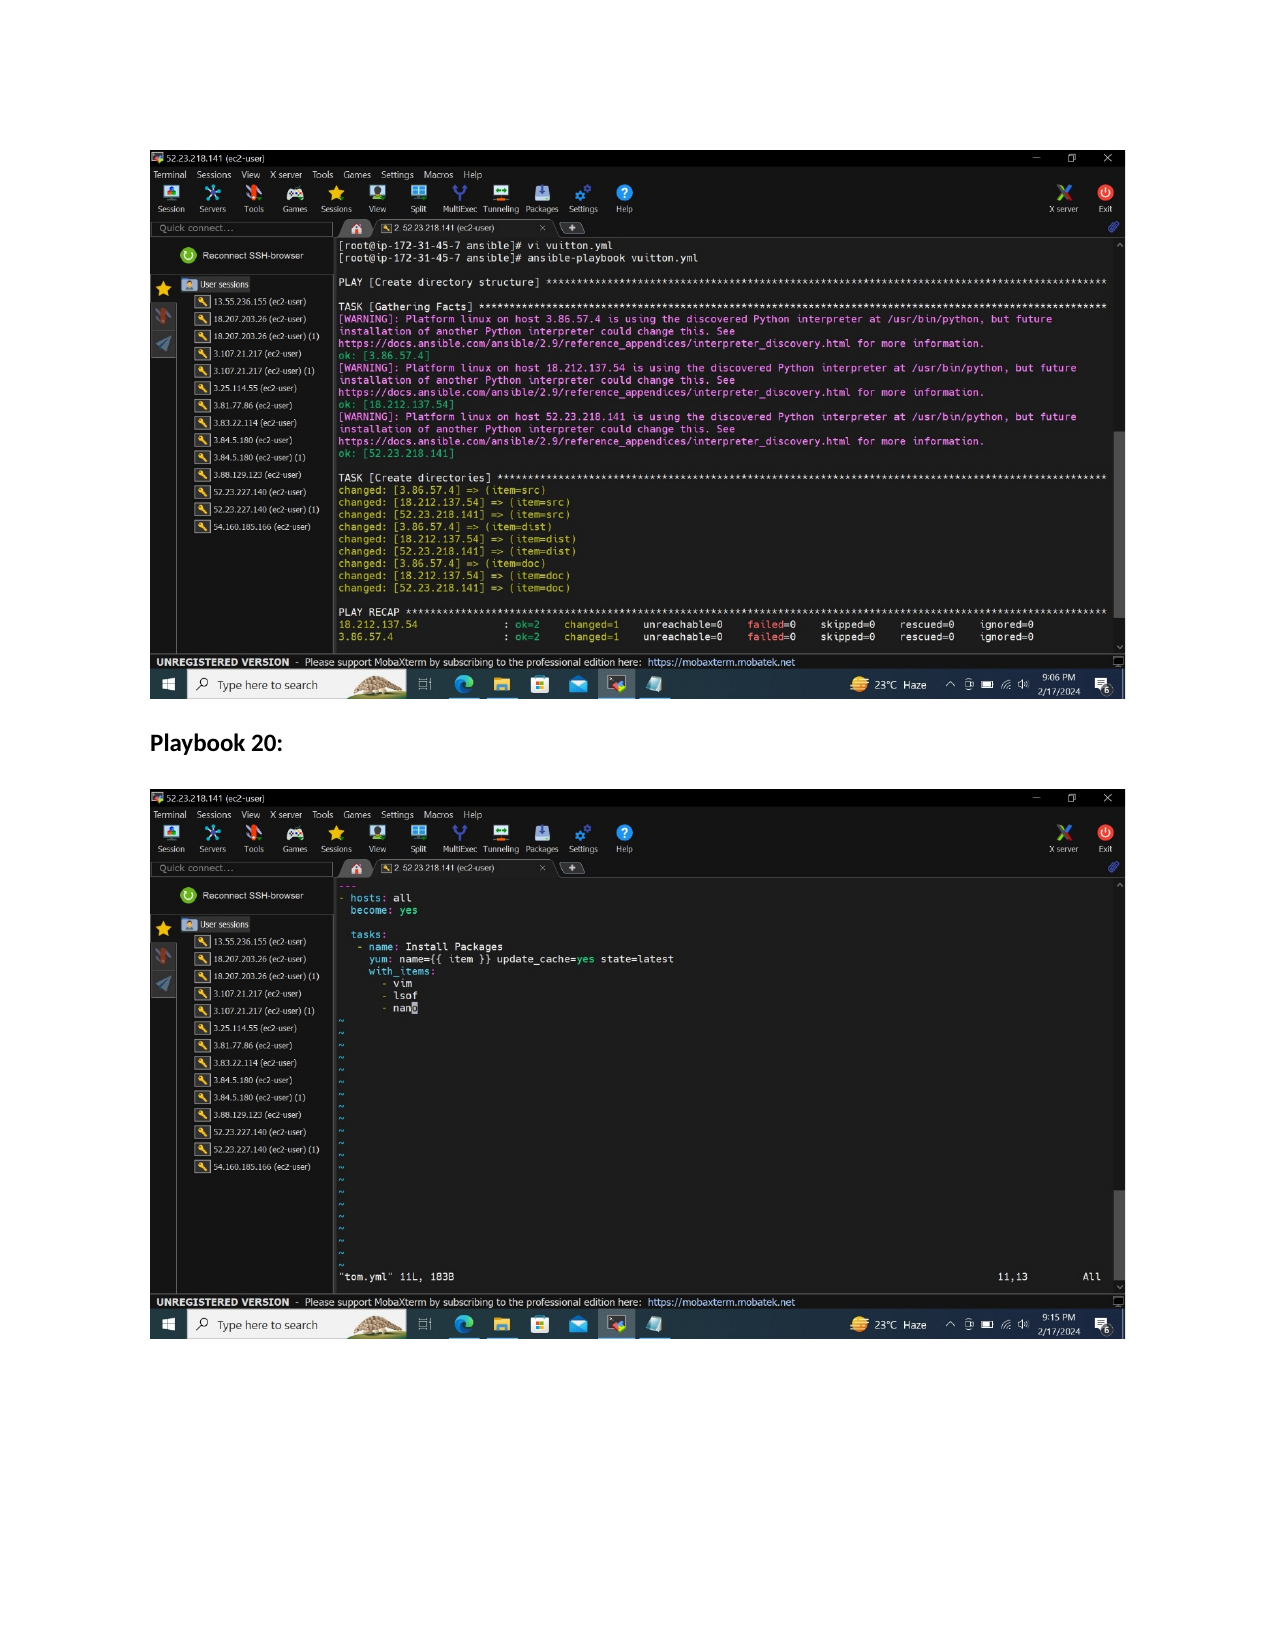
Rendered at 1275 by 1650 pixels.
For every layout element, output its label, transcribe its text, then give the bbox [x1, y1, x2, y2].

picture [150, 150, 1125, 699]
picture [150, 789, 1125, 1339]
text Playbook 20: [150, 728, 1125, 758]
